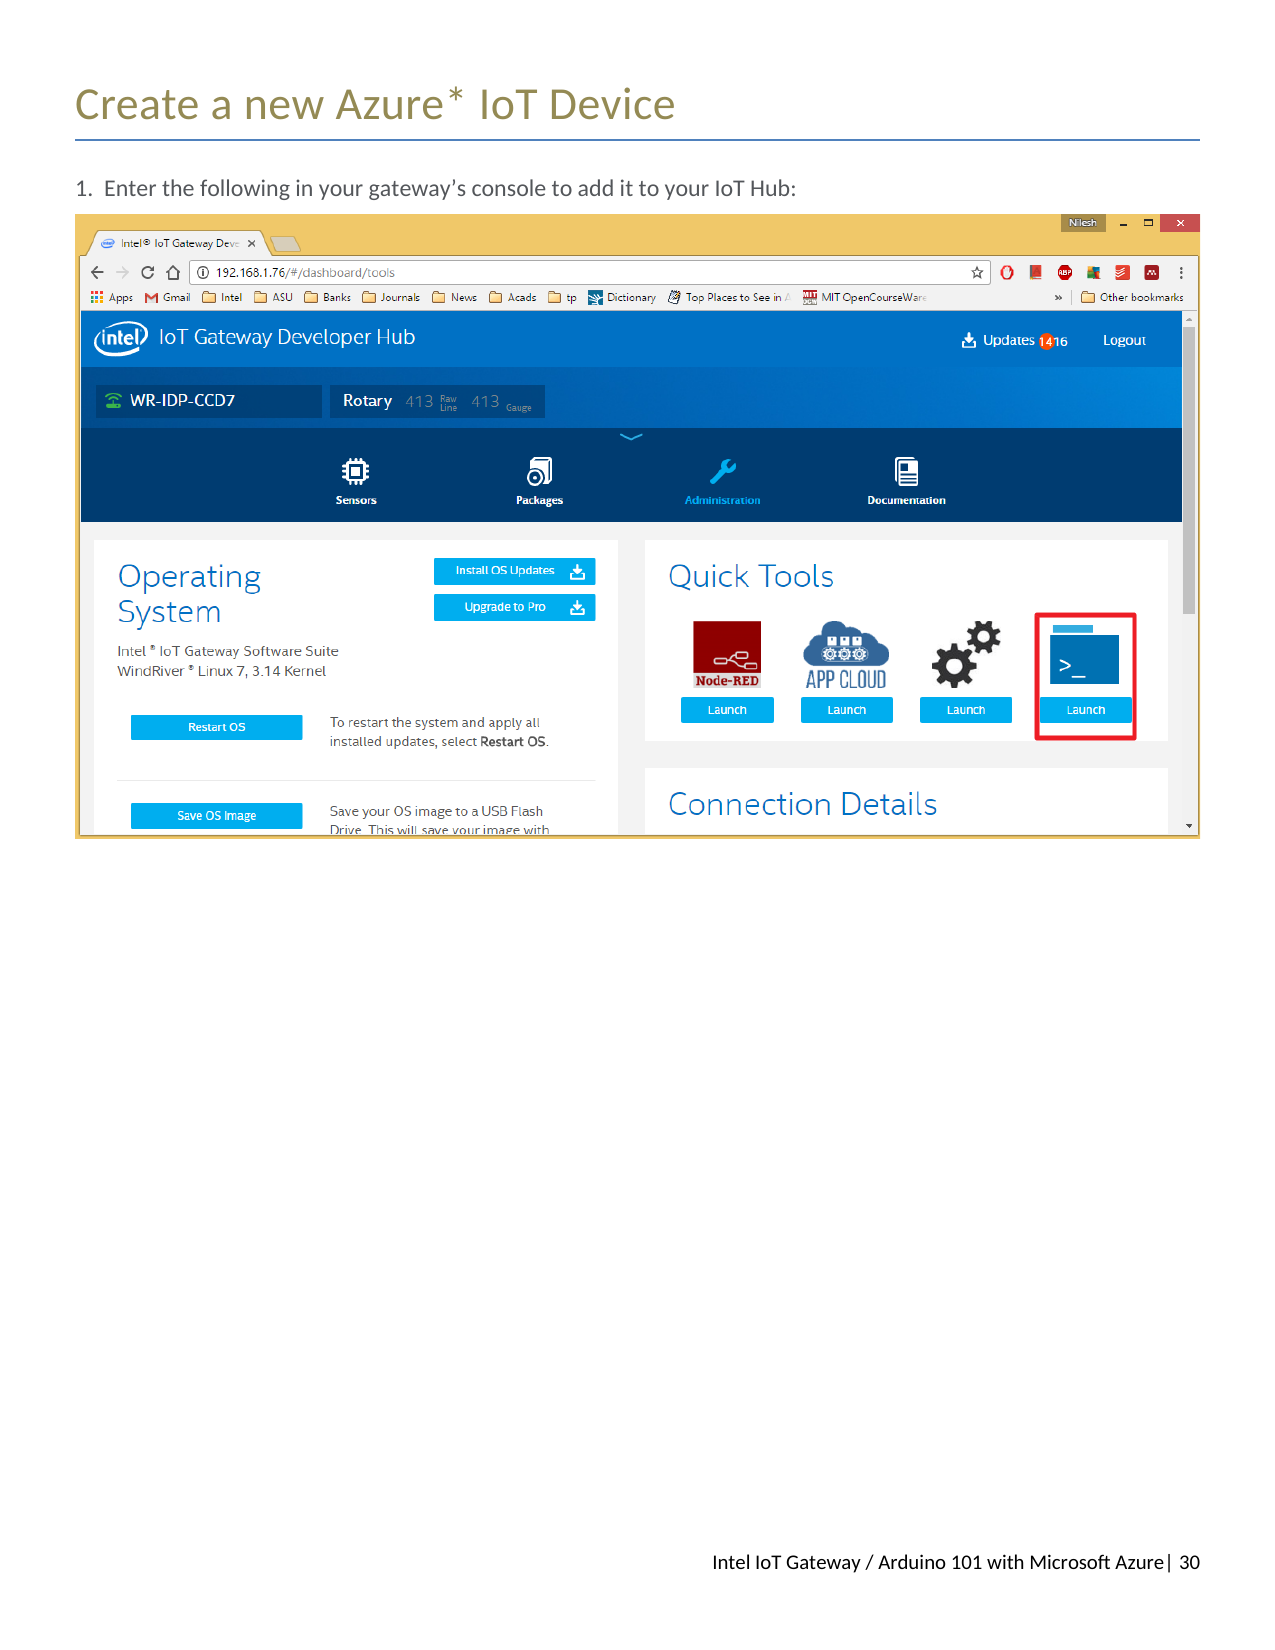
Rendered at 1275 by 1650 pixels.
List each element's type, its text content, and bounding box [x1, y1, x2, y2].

picture [75, 214, 1200, 839]
title Create a new Azure* IoT Device [75, 75, 1200, 139]
text 1. Enter the following in your gateway’s console to add it to your IoT Hub: Click on the “Quick Tools -> Launch” [75, 173, 1200, 214]
